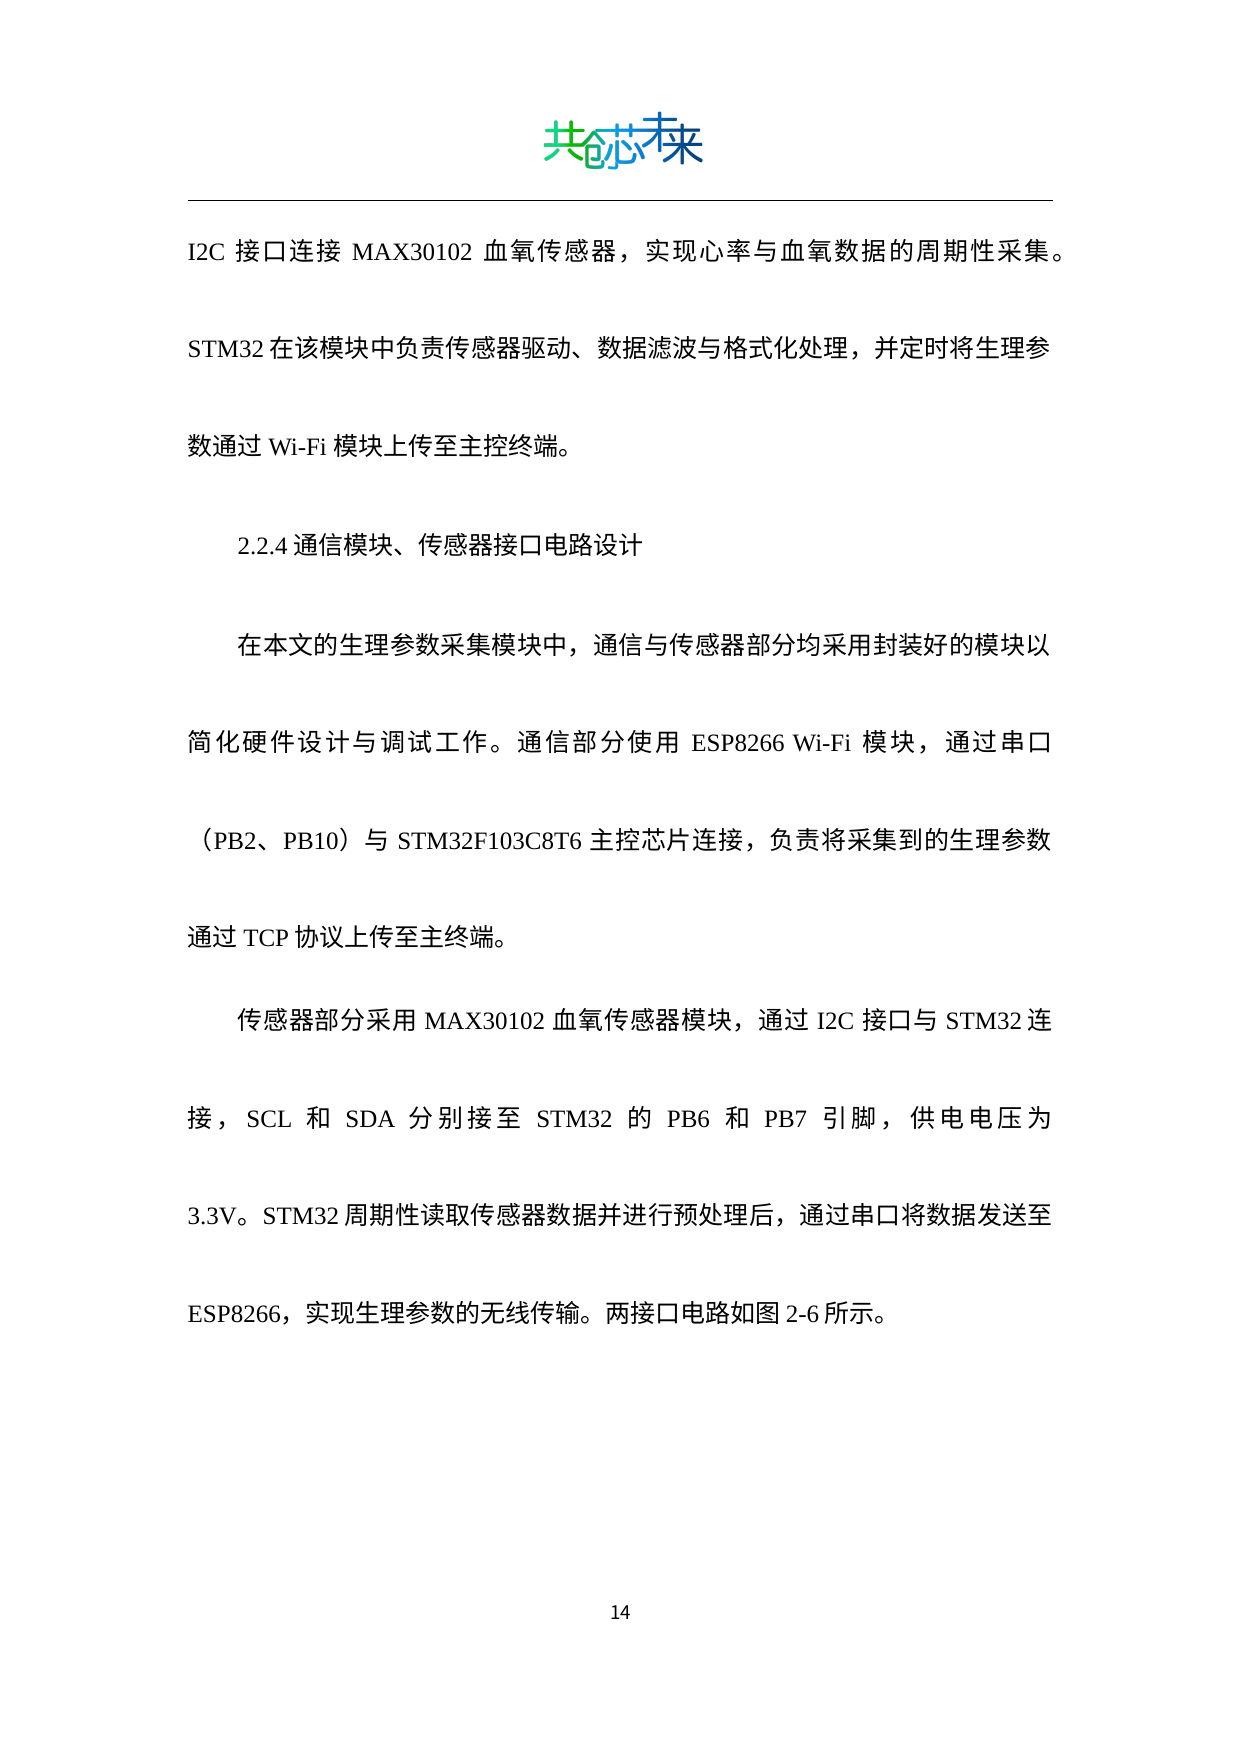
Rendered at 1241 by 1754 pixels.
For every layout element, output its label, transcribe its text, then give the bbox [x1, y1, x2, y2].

picture [510, 88, 730, 198]
text 在本文的生理参数采集模块中，通信与传感器部分均采用封装好的模块以简化硬件设计与调试工作。通信部分使用 ESP8266 Wi-Fi 模块，通过串口（PB2、PB10）与 STM32F103C8T6 主控芯片连接，负责将采集到的生理参数通过 TCP 协议上传至主终端。 [187, 611, 1053, 968]
text 传感器部分采用 MAX30102 血氧传感器模块，通过 I2C 接口与 STM32连接，SCL 和 SDA 分别接至 STM32 的 PB6 和 PB7 引脚，供电电压为3.3V。STM32周期性读取传感器数据并进行预处理后，通过串口将数据发送至 ESP8266，实现生理参数的无线传输。两接口电路如图2-6所示。 [187, 986, 1053, 1344]
text 2.2.4 通信模块、传感器接口电路设计 [187, 511, 1053, 576]
